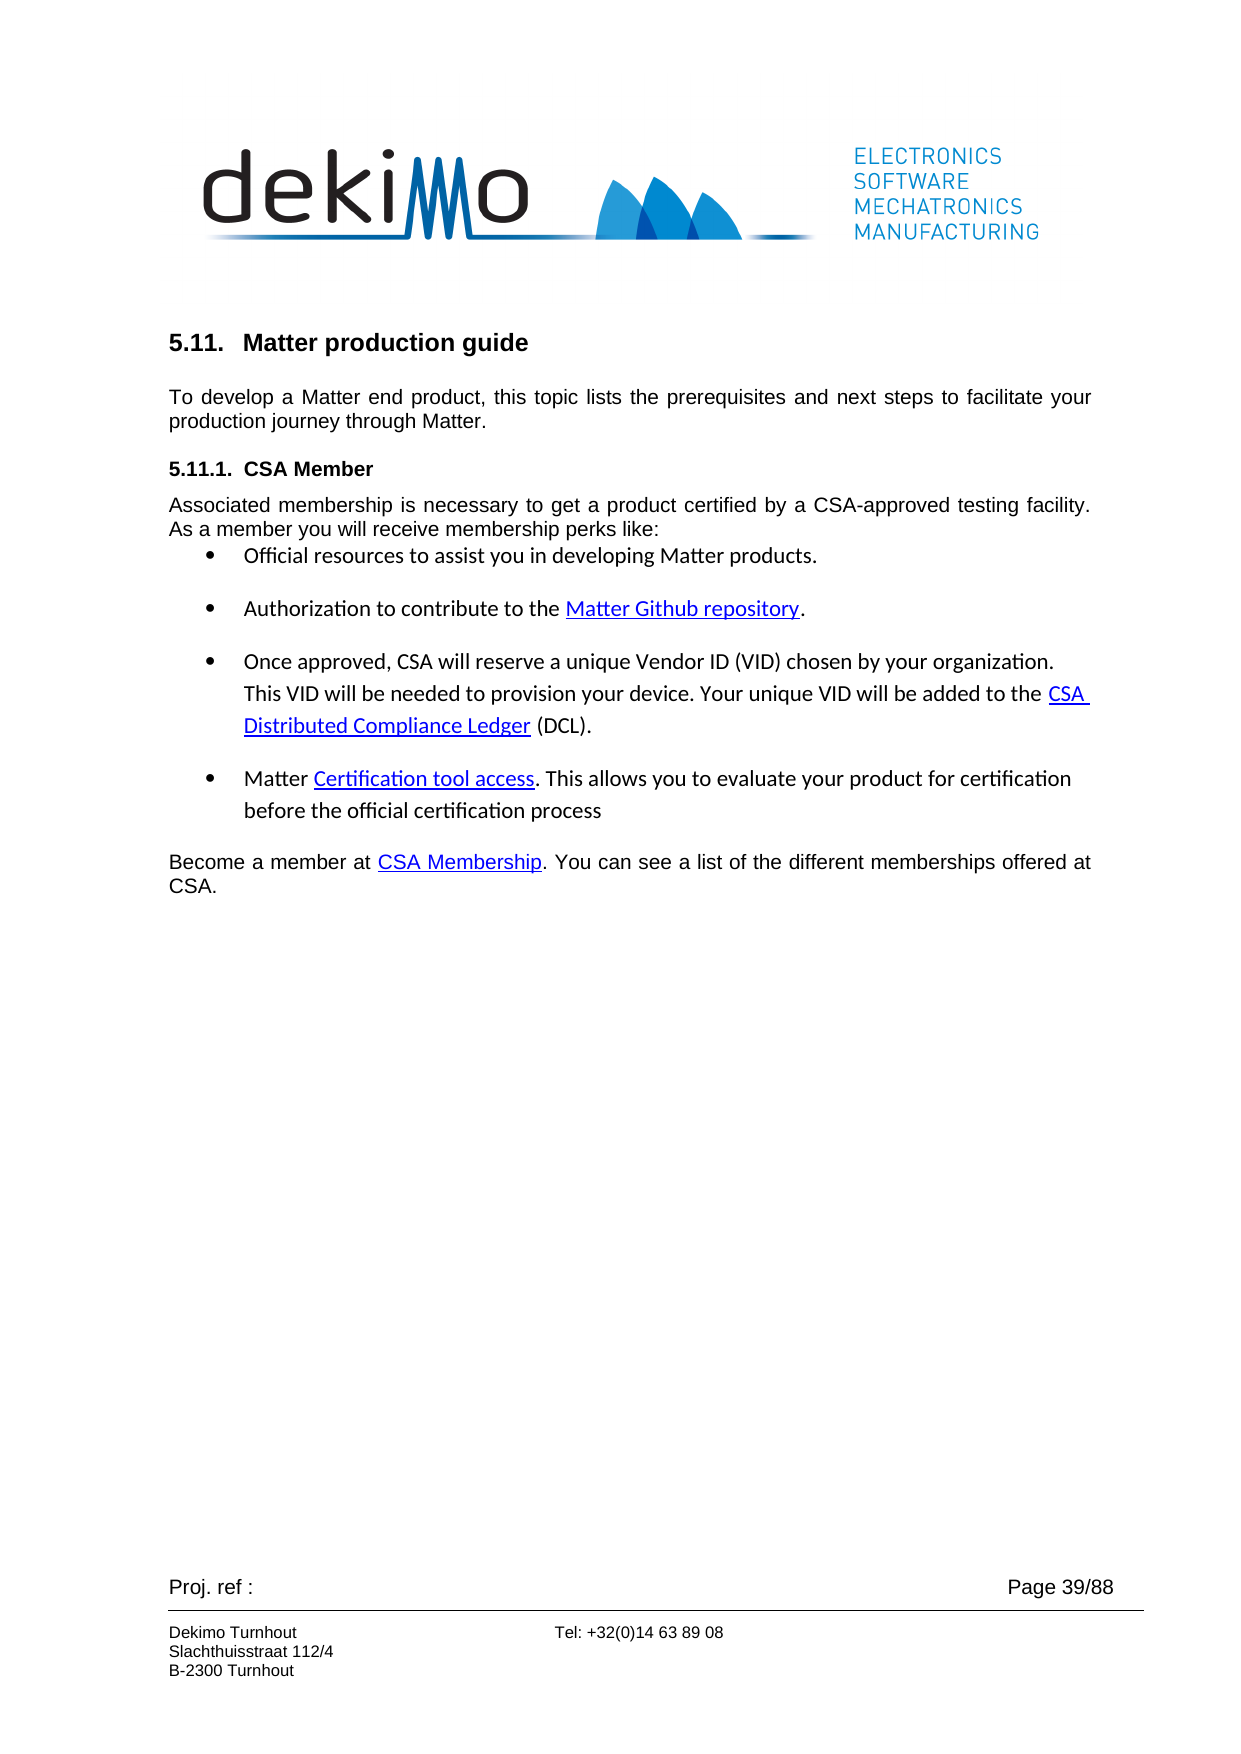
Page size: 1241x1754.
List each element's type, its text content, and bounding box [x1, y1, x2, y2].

subtitle Matter production guide [169, 328, 1093, 356]
list Matter Certification tool access. This allows you to evaluate your product for certification before the official certification process [206, 764, 1093, 824]
list Authorization to contribute to the Matter Github repository. [206, 594, 1093, 622]
text To develop a Matter end product, this topic lists the prerequisites and next steps to facilitate your production journey through Matter. [169, 385, 1093, 433]
text Become a member at CSA Membership. You can see a list of the different memberships offered at CSA. [169, 849, 1093, 897]
picture [159, 73, 1083, 304]
list Official resources to assist you in developing Matter products. [206, 541, 1093, 569]
text Associated membership is necessary to get a product certified by a CSA-approved testing facility. As a member you will receive membership perks like: [169, 493, 1093, 541]
list Once approved, CSA will reserve a unique Vendor ID (VID) chosen by your organization. This VID will be needed to provision your device. Your unique VID will be added to the CSA Distributed Compliance Ledger (DCL). [206, 647, 1093, 739]
subtitle CSA Member [169, 457, 1093, 481]
